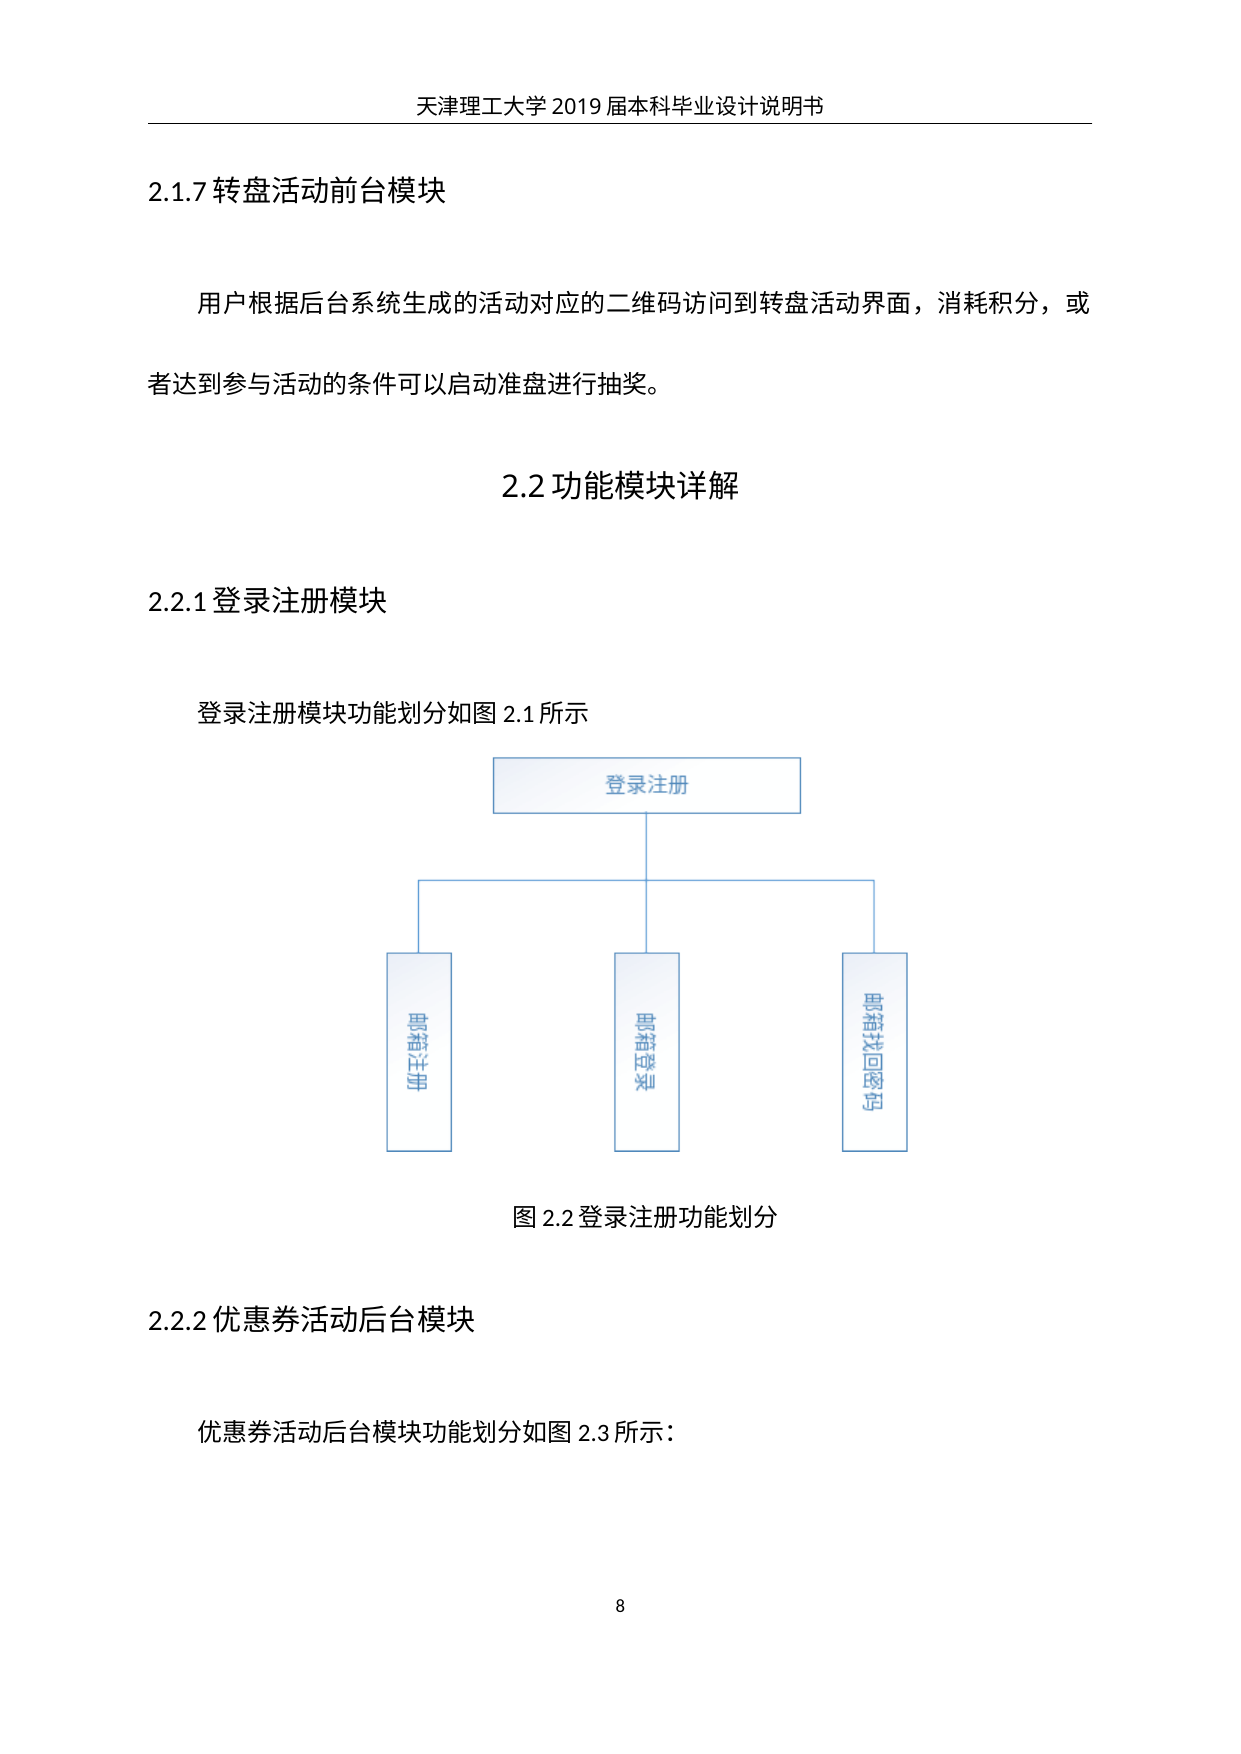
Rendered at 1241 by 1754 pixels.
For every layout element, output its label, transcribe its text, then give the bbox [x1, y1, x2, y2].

subtitle 2.2.1登录注册模块 [148, 566, 1092, 631]
subtitle 2.2.2优惠券活动后台模块 [148, 1285, 1092, 1350]
subtitle 2.1.7转盘活动前台模块 [148, 156, 1092, 221]
subtitle 2.2功能模块详解 [148, 451, 1092, 516]
text 用户根据后台系统生成的活动对应的二维码访问到转盘活动界面，消耗积分，或者达到参与活动的条件可以启动准盘进行抽奖。 [148, 269, 1092, 415]
text 登录注册模块功能划分如图2.1所示 [148, 679, 1092, 744]
text 图2.2登录注册功能划分 [148, 1183, 1092, 1248]
text 优惠券活动后台模块功能划分如图2.3所示： [148, 1398, 1092, 1463]
